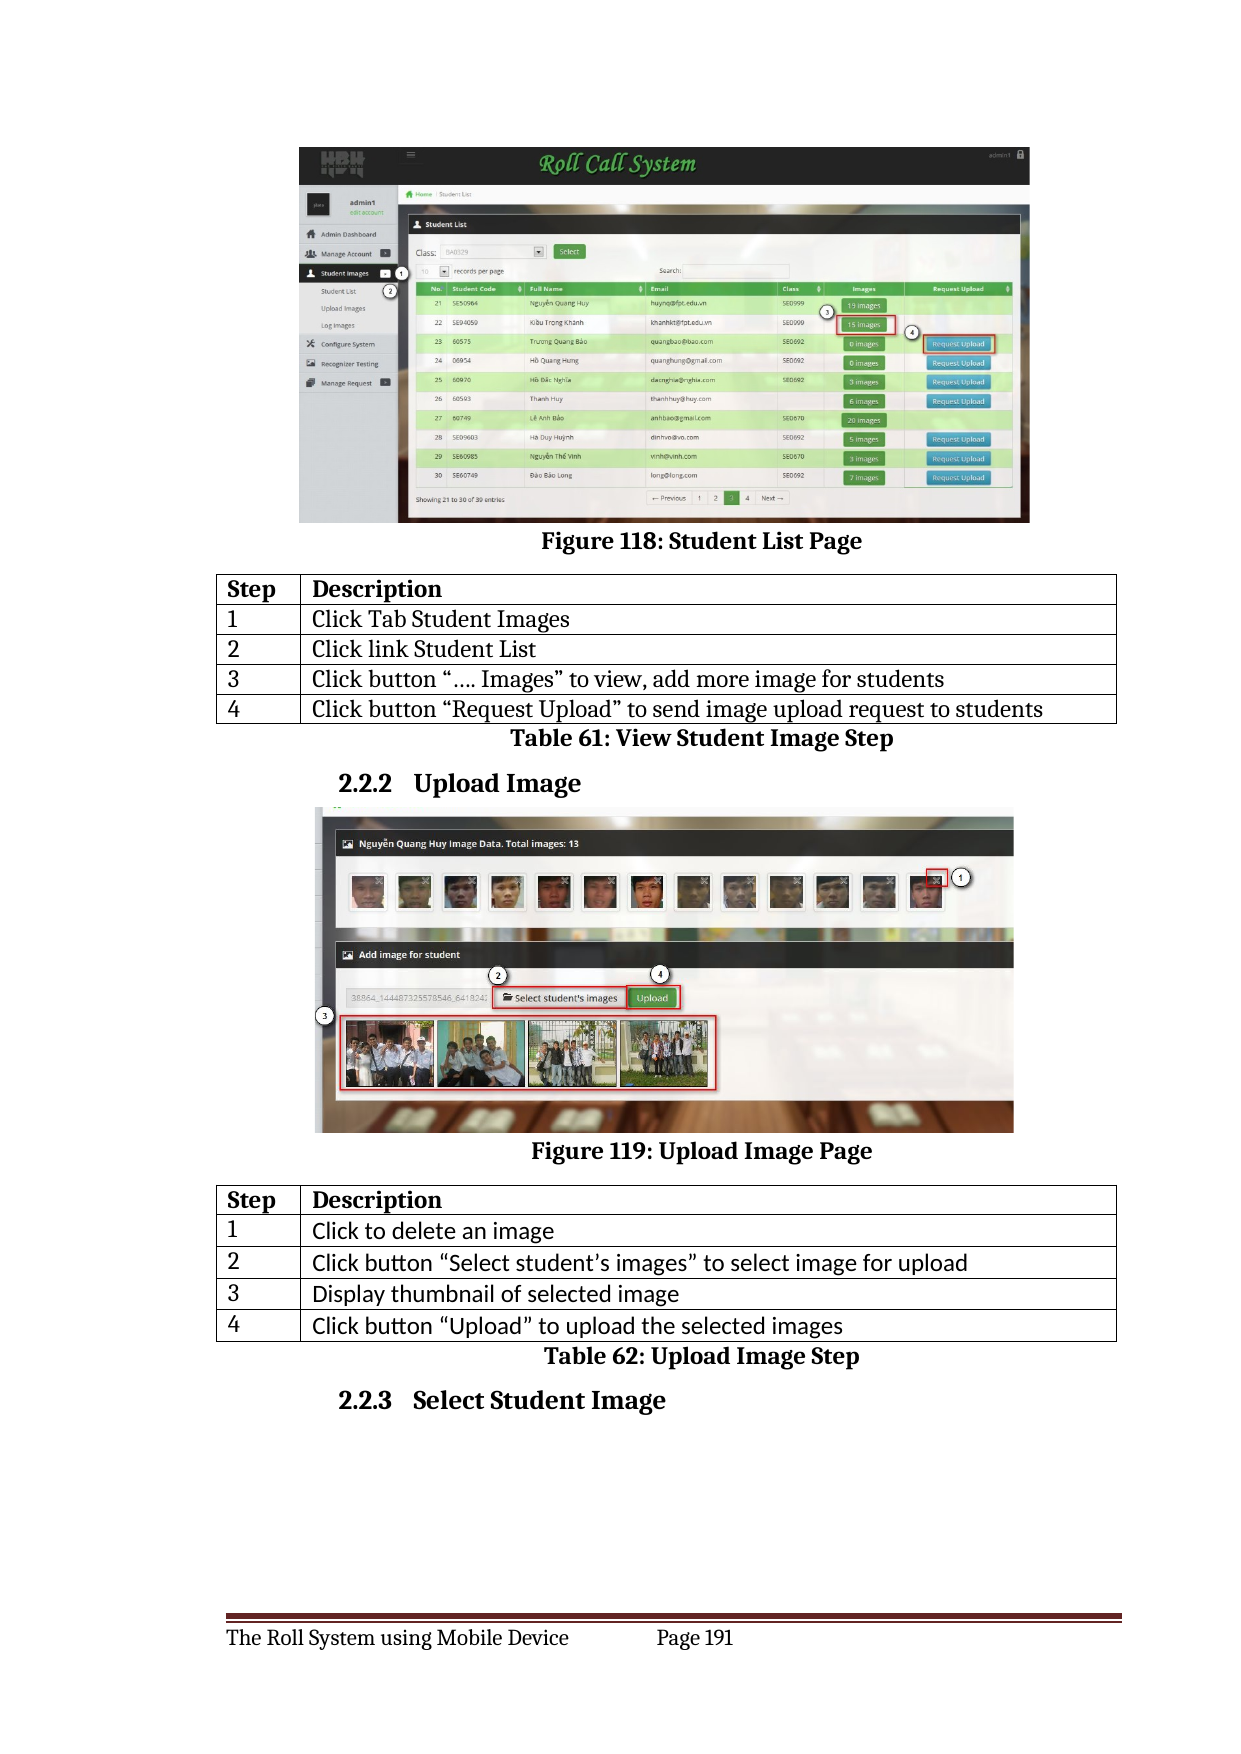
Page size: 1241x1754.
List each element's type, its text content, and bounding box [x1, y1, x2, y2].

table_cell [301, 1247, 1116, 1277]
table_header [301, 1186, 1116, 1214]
list Figure 118: Student List Page [282, 527, 1122, 555]
subtitle Select Student Image [338, 1385, 1122, 1416]
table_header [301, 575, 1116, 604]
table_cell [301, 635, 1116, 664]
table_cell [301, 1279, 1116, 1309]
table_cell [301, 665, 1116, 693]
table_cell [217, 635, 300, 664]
list Figure 119: Upload Image Page [282, 1137, 1122, 1166]
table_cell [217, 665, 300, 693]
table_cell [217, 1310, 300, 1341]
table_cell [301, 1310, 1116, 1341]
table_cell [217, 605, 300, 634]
subtitle Upload Image [338, 768, 1122, 799]
picture [314, 807, 1014, 1133]
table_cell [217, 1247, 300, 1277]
list Table 61: View Student Image Step [282, 724, 1122, 753]
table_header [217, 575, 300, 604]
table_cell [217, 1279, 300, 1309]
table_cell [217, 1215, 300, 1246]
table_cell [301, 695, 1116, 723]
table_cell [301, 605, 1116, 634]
list Table 62: Upload Image Step [282, 1342, 1122, 1370]
picture [299, 147, 1030, 523]
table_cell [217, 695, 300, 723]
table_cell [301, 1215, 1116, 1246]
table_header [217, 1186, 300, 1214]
